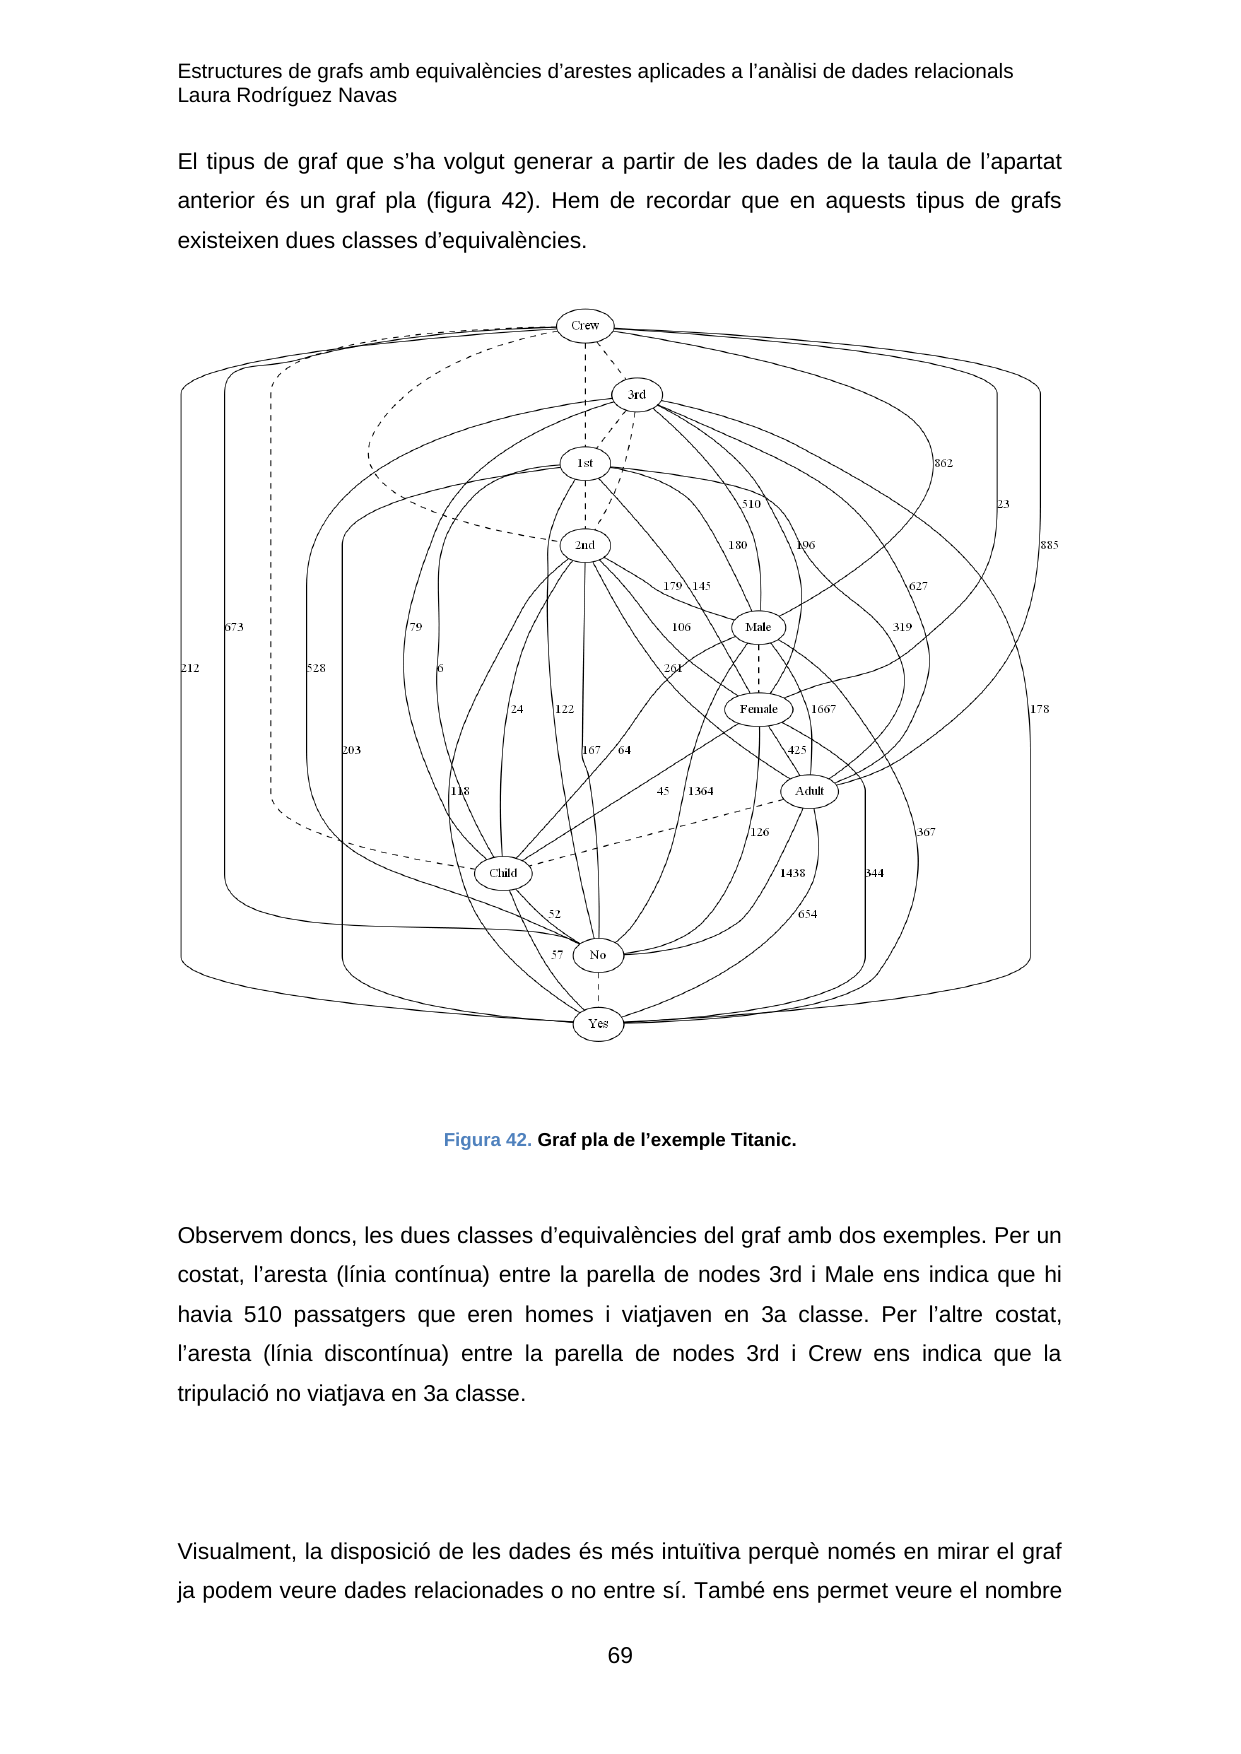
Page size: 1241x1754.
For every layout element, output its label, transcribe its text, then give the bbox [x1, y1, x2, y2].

picture [177, 305, 1063, 1045]
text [177, 1538, 1063, 1603]
text El tipus de graf que s’ha volgut generar a partir de les dades de la taula de l’apartat anterior és un graf pla (figura 42). Hem de recordar que en aquests tipus de grafs existeixen dues classes d’equivalències. [177, 148, 1063, 253]
text Figura 42. Graf pla de l’exemple Titanic. [177, 1129, 1063, 1151]
text Observem doncs, les dues classes d’equivalències del graf amb dos exemples. Per un costat, l’aresta (línia contínua) entre la parella de nodes 3rd i Male ens indica que hi havia 510 passatgers que eren homes i viatjaven en 3a classe. Per l’altre costat, l’aresta (línia discontínua) entre la parella de nodes 3rd i Crew ens indica que la tripulació no viatjava en 3a classe. [177, 1222, 1063, 1406]
